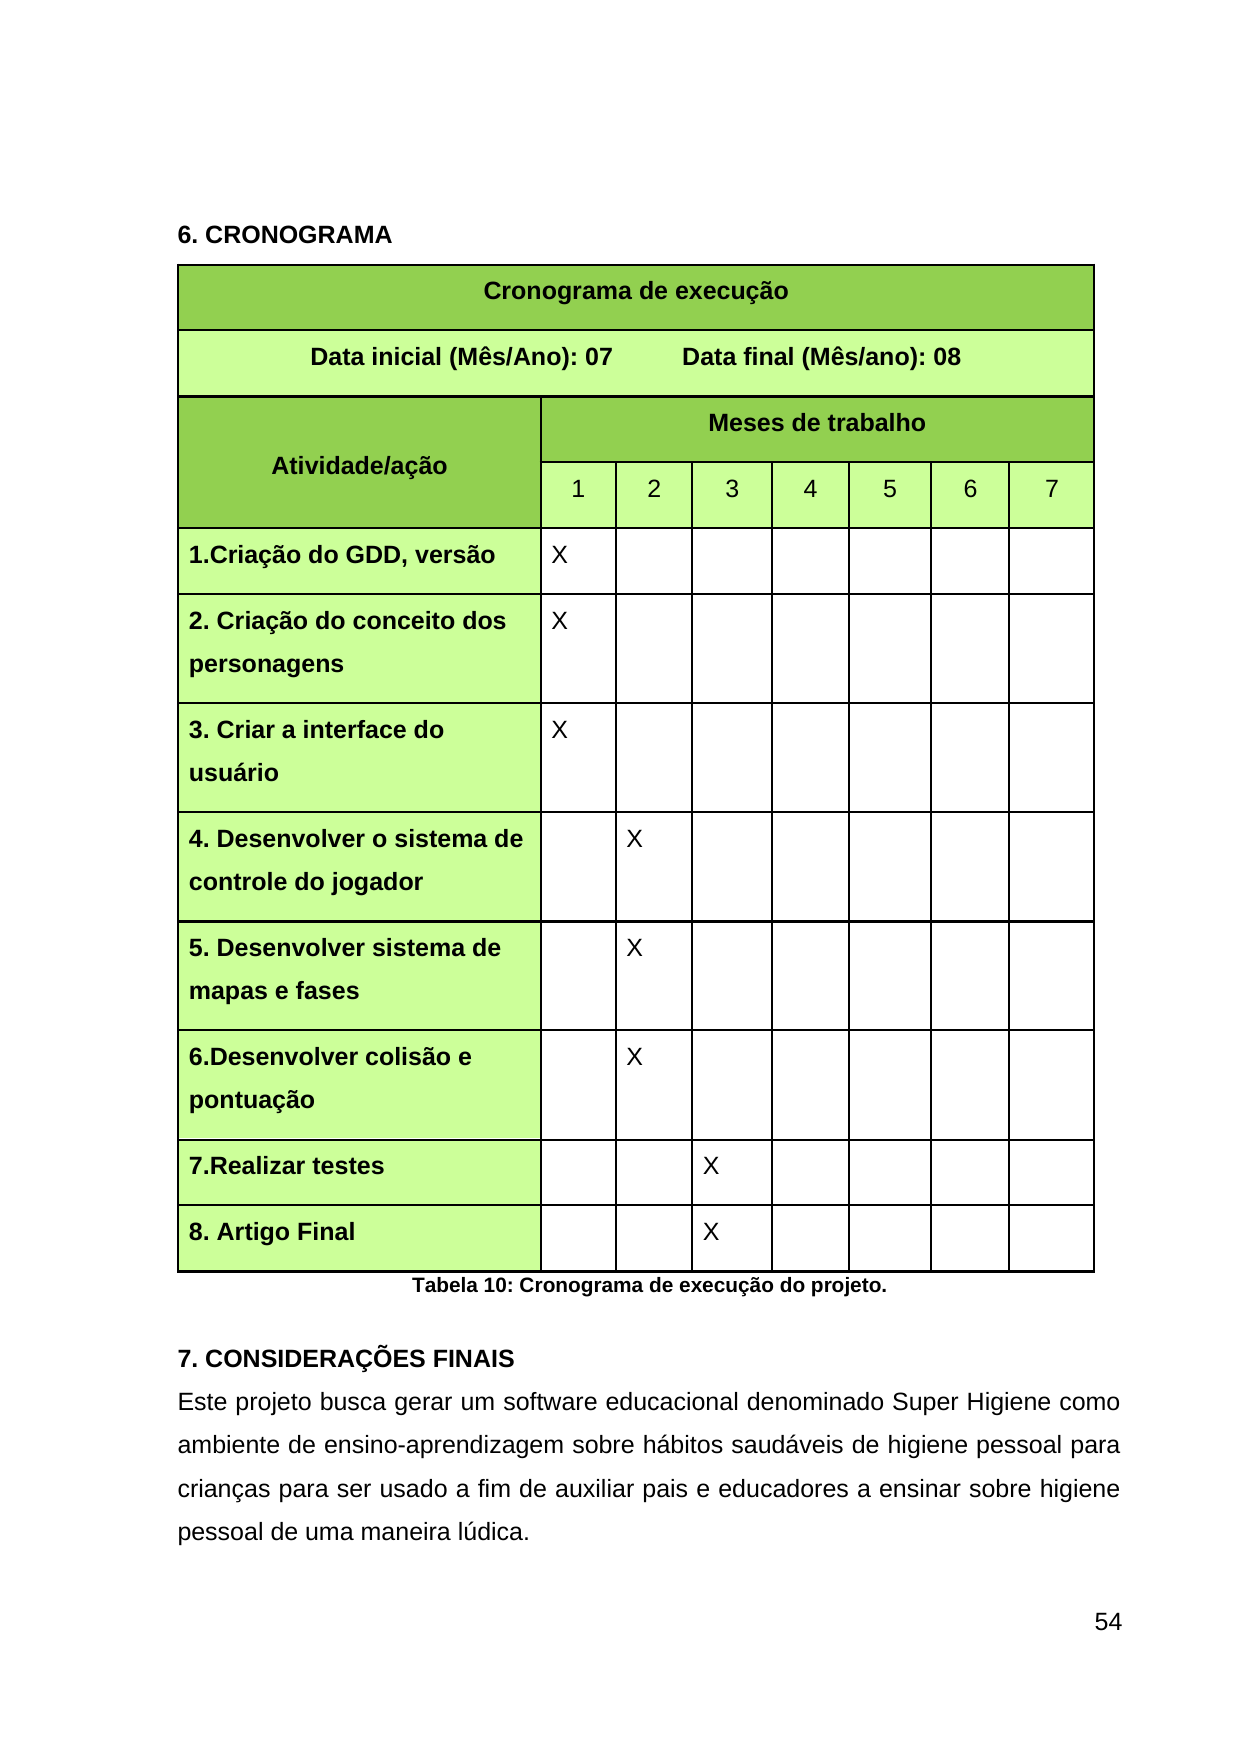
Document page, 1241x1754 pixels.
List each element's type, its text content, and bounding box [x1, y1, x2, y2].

table_cell 2. Criação do conceito dos personagens [179, 595, 540, 702]
table_cell [773, 923, 848, 1029]
table_cell 6.Desenvolver colisão e pontuação [179, 1031, 540, 1138]
table_cell [773, 595, 848, 702]
table_cell [932, 1206, 1008, 1270]
table_cell [850, 813, 930, 920]
table_cell 1.Criação do GDD, versão [179, 529, 540, 593]
table_cell [542, 1141, 615, 1204]
table_cell [850, 1031, 930, 1138]
table_cell 7 [1010, 463, 1093, 527]
table_cell [617, 595, 691, 702]
table_cell [773, 1031, 848, 1138]
table_cell [542, 813, 615, 920]
table_cell X [542, 704, 615, 811]
subtitle 7. CONSIDERAÇÕES FINAIS [177, 1344, 1122, 1373]
table_cell [932, 1141, 1008, 1204]
table_cell [1010, 1206, 1093, 1270]
table_cell 3 [693, 463, 771, 527]
table_cell X [617, 923, 691, 1029]
table_cell [850, 595, 930, 702]
table_cell [773, 1141, 848, 1204]
table_cell [1010, 704, 1093, 811]
table_cell [1010, 595, 1093, 702]
table_cell Data inicial (Mês/Ano): 07 Data final (Mês/ano): 08 [179, 331, 1093, 395]
table_cell [693, 923, 771, 1029]
table_cell [1010, 923, 1093, 1029]
table_cell [850, 1206, 930, 1270]
table_cell [542, 923, 615, 1029]
table_cell 5. Desenvolver sistema de mapas e fases [179, 923, 540, 1029]
table_cell [542, 1206, 615, 1270]
table_cell X [617, 813, 691, 920]
table_cell [932, 813, 1008, 920]
table_cell [773, 1206, 848, 1270]
table_cell 8. Artigo Final [179, 1206, 540, 1270]
table_cell [1010, 813, 1093, 920]
table_cell X [693, 1206, 771, 1270]
table_cell [850, 529, 930, 593]
table_cell [932, 1031, 1008, 1138]
subtitle 6. CRONOGRAMA [177, 220, 1122, 249]
table_cell [1010, 1031, 1093, 1138]
table_cell [1010, 1141, 1093, 1204]
table_cell [773, 529, 848, 593]
text Tabela 10: Cronograma de execução do projeto. [177, 1272, 1122, 1296]
table_cell 7.Realizar testes [179, 1141, 540, 1204]
table_cell 5 [850, 463, 930, 527]
table_cell [617, 1206, 691, 1270]
table_cell [932, 529, 1008, 593]
table_cell [773, 704, 848, 811]
table_cell X [542, 529, 615, 593]
table_cell [1010, 529, 1093, 593]
table_cell [617, 1141, 691, 1204]
table_cell [850, 1141, 930, 1204]
table_cell X [617, 1031, 691, 1138]
table_cell 3. Criar a interface do usuário [179, 704, 540, 811]
table_cell [932, 704, 1008, 811]
table_cell X [693, 1141, 771, 1204]
table_cell [617, 704, 691, 811]
table_cell 6 [932, 463, 1008, 527]
table_cell [693, 529, 771, 593]
table_cell 1 [542, 463, 615, 527]
table_cell [773, 813, 848, 920]
table_cell 4. Desenvolver o sistema de controle do jogador [179, 813, 540, 920]
table_cell [617, 529, 691, 593]
table_cell X [542, 595, 615, 702]
table_cell [693, 1031, 771, 1138]
table_cell [693, 813, 771, 920]
table_header Cronograma de execução [179, 266, 1093, 329]
table_cell [932, 923, 1008, 1029]
table_cell [850, 923, 930, 1029]
table_cell Meses de trabalho [542, 398, 1093, 461]
table_cell Atividade/ação [179, 398, 540, 527]
table_cell 2 [617, 463, 691, 527]
table_cell [542, 1031, 615, 1138]
table_cell [932, 595, 1008, 702]
table_cell [850, 704, 930, 811]
text Este projeto busca gerar um software educacional denominado Super Higiene como ambiente de ensino-aprendizagem sobre hábitos saudáveis de higiene pessoal para crianças para ser usado a fim de auxiliar pais e educadores a ensinar sobre higiene pessoal de uma maneira lúdica. [177, 1387, 1122, 1546]
table_cell [693, 704, 771, 811]
table_cell [693, 595, 771, 702]
table_cell 4 [773, 463, 848, 527]
